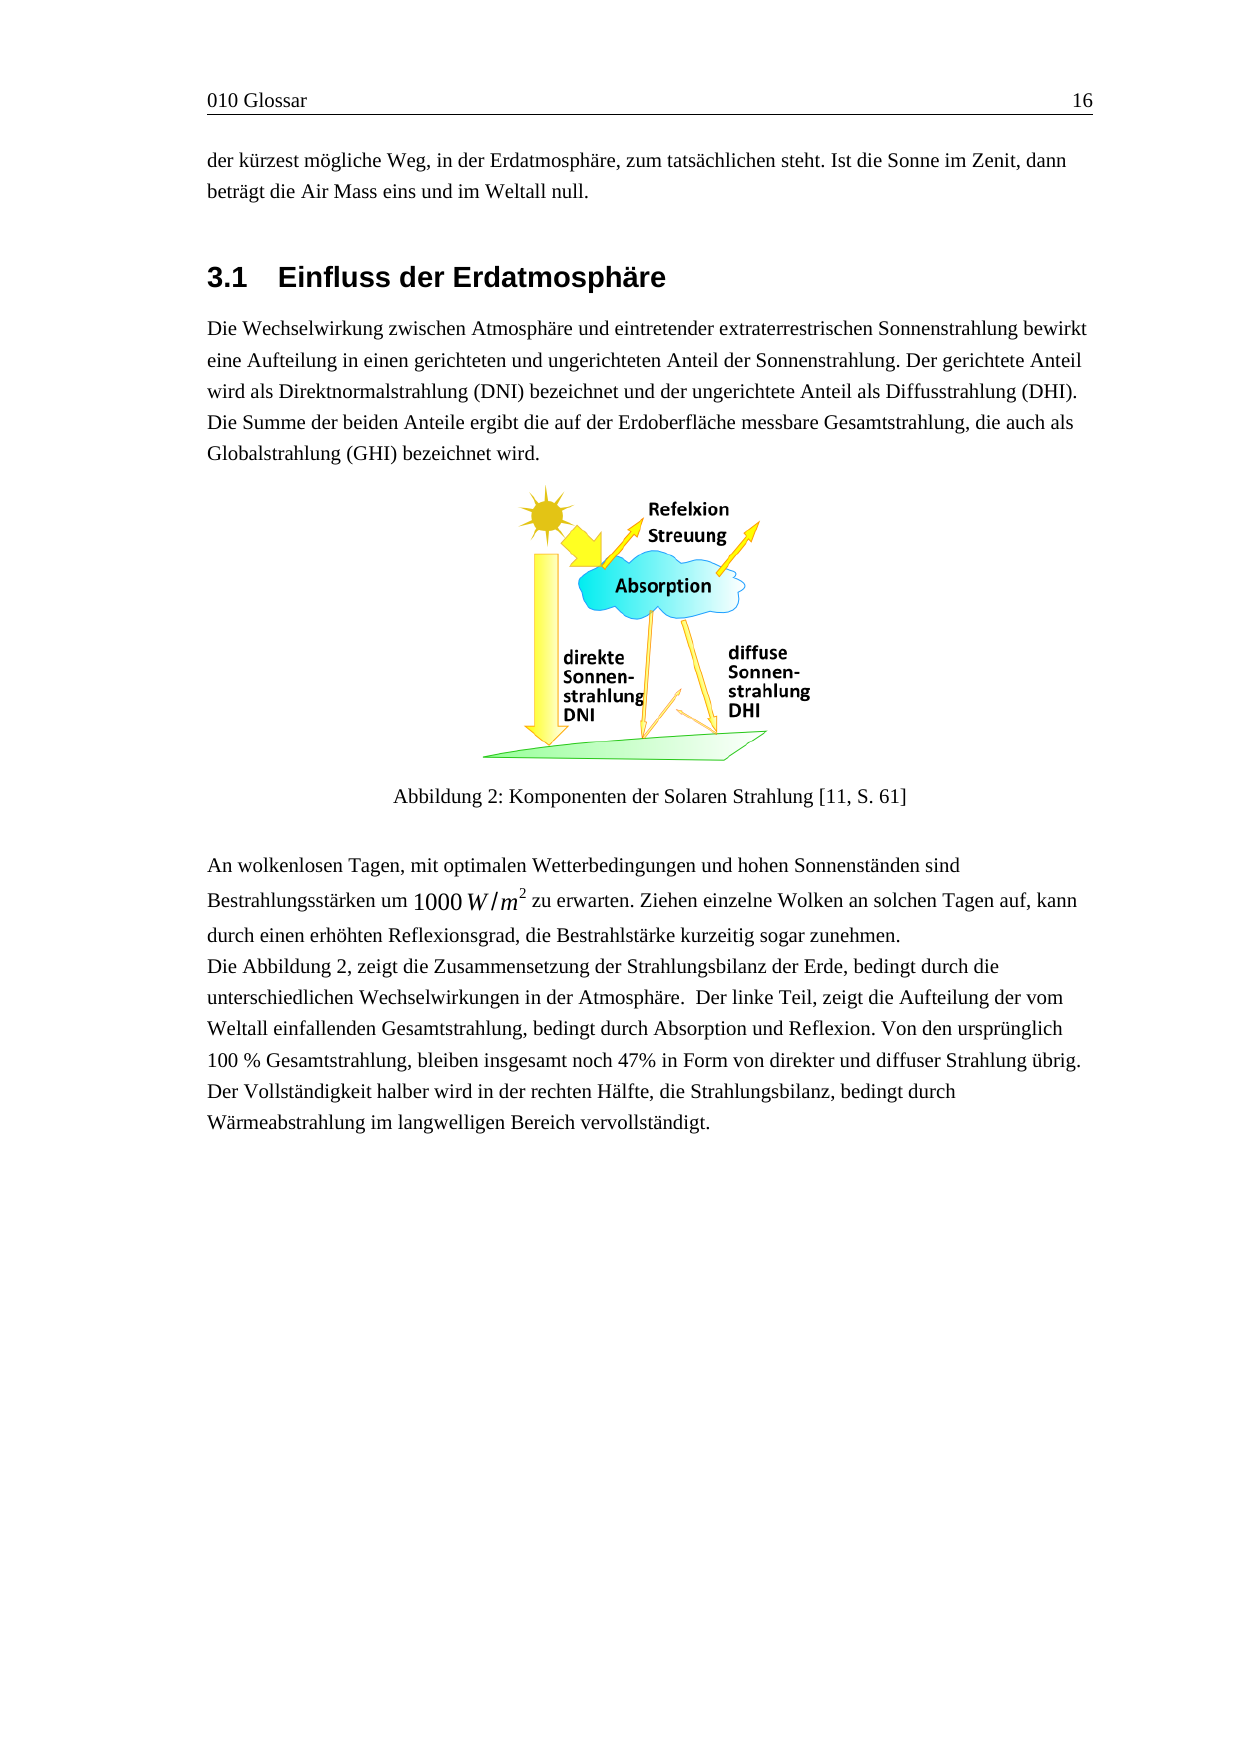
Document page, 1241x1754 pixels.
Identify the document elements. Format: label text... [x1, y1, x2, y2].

text An wolkenlosen Tagen, mit optimalen Wetterbedingungen und hohen Sonnenständen sind Bestrahlungsstärken um zu erwarten. Ziehen einzelne Wolken an solchen Tagen auf, kann durch einen erhöhten Reflexionsgrad, die Bestrahlstärke kurzeitig sogar zunehmen. Die Abbildung 2, zeigt die Zusammensetzung der Strahlungsbilanz der Erde, bedingt durch die unterschiedlichen Wechselwirkungen in der Atmosphäre. Der linke Teil, zeigt die Aufteilung der vom Weltall einfallenden Gesamtstrahlung, bedingt durch Absorption und Reflexion. Von den ursprünglich 100 % Gesamtstrahlung, bleiben insgesamt noch 47% in Form von direkter und diffuser Strahlung übrig. Der Vollständigkeit halber wird in der rechten Hälfte, die Strahlungsbilanz, bedingt durch Wärmeabstrahlung im langwelligen Bereich vervollständigt. [207, 853, 1093, 1134]
text Die Wechselwirkung zwischen Atmosphäre und eintretender extraterrestrischen Sonnenstrahlung bewirkt eine Aufteilung in einen gerichteten und ungerichteten Anteil der Sonnenstrahlung. Der gerichtete Anteil wird als Direktnormalstrahlung (DNI) bezeichnet und der ungerichtete Anteil als Diffusstrahlung (DHI). Die Summe der beiden Anteile ergibt die auf der Erdoberfläche messbare Gesamtstrahlung, die auch als Globalstrahlung (GHI) bezeichnet wird. [207, 316, 1093, 465]
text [207, 148, 1093, 203]
picture [482, 485, 817, 765]
text Abbildung 2: Komponenten der Solaren Strahlung [11, S. 61] [207, 784, 1093, 808]
subtitle Einfluss der Erdatmosphäre [207, 260, 1093, 294]
